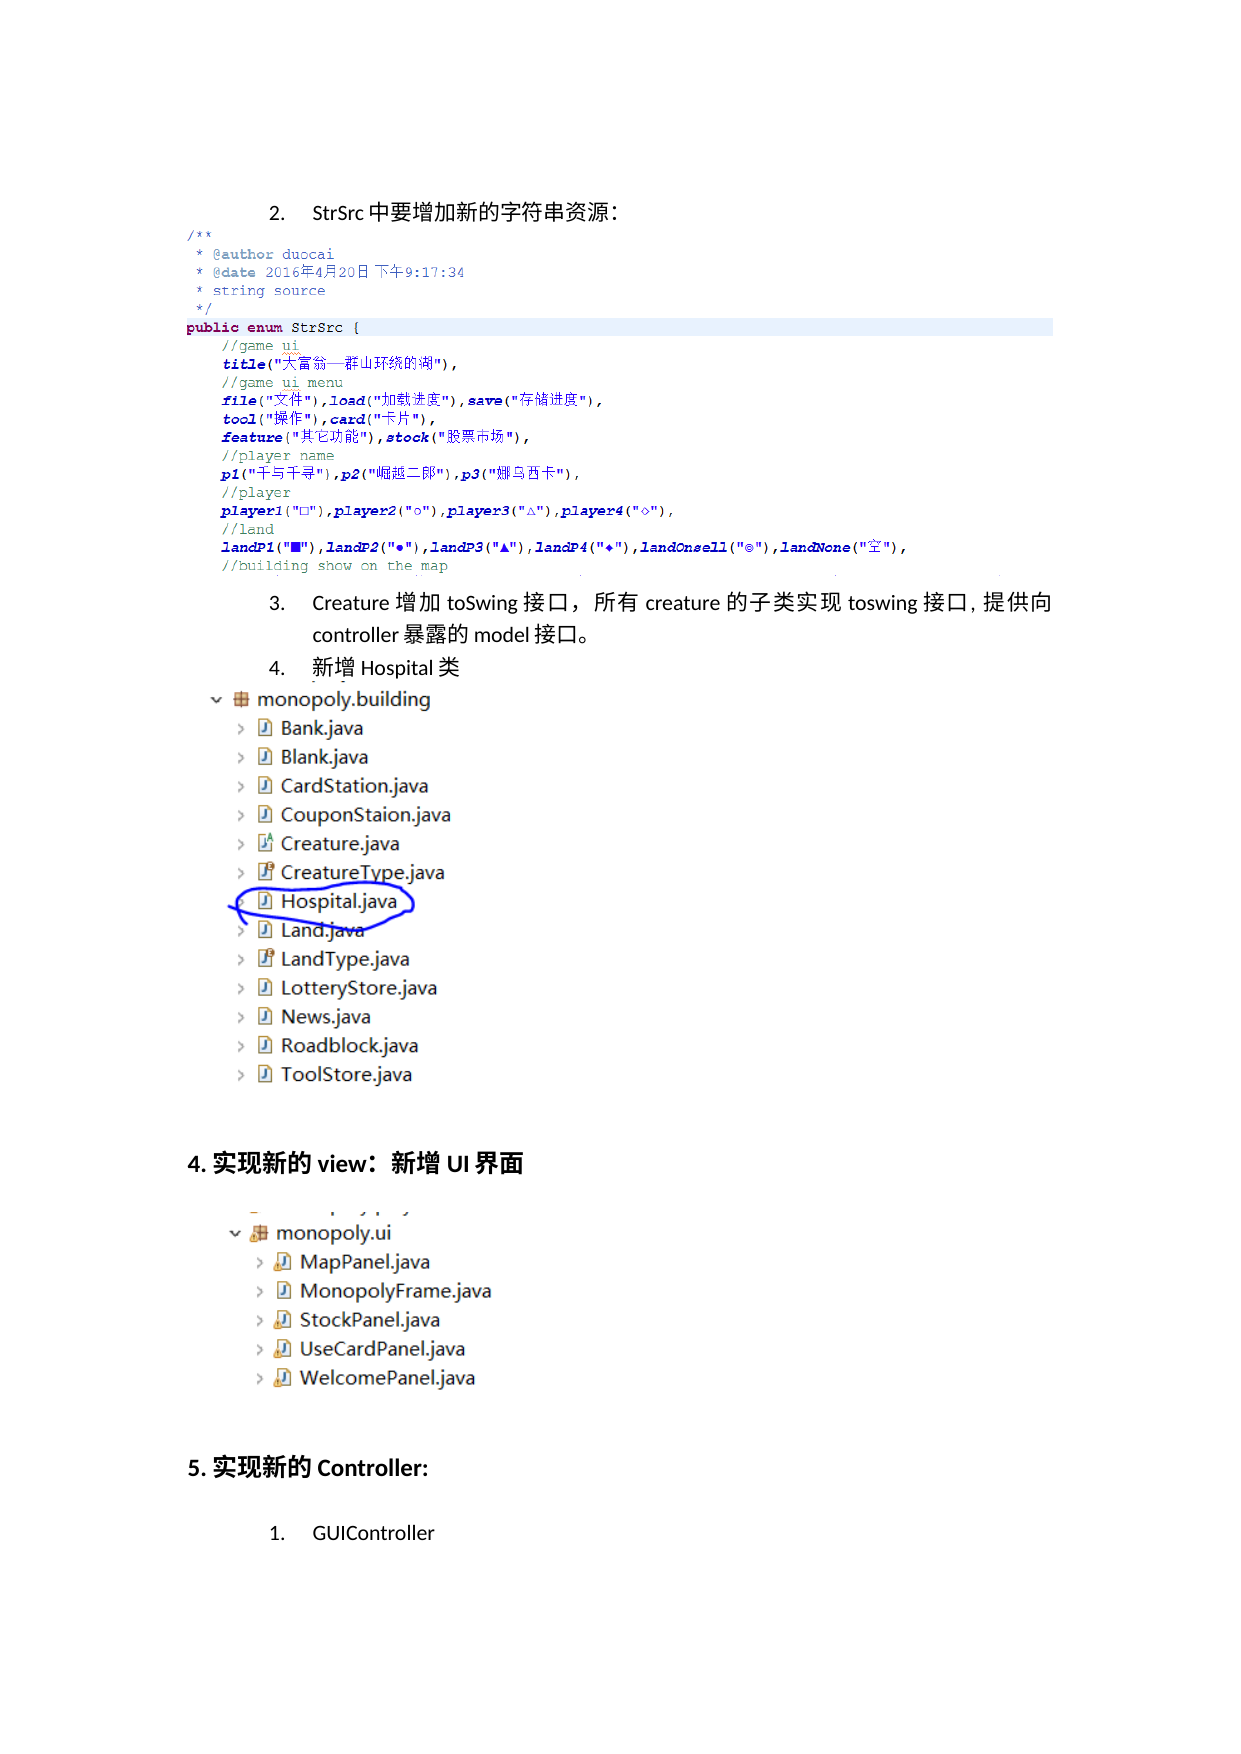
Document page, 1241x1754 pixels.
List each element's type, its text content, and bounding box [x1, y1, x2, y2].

list GUIController [269, 1517, 1053, 1549]
picture [187, 226, 1053, 576]
list StrSrc中要增加新的字符串资源： [269, 194, 1053, 226]
list Creature增加toSwing接口，所有creature的子类实现toswing接口, 提供向controller暴露的model接口。 [269, 584, 1053, 649]
subtitle 5. 实现新的Controller: [187, 1433, 1053, 1498]
subtitle 4. 实现新的view：新增UI界面 [187, 1129, 1053, 1194]
list 新增Hospital类 [269, 649, 1053, 682]
picture [187, 681, 579, 1090]
picture [187, 1212, 621, 1396]
